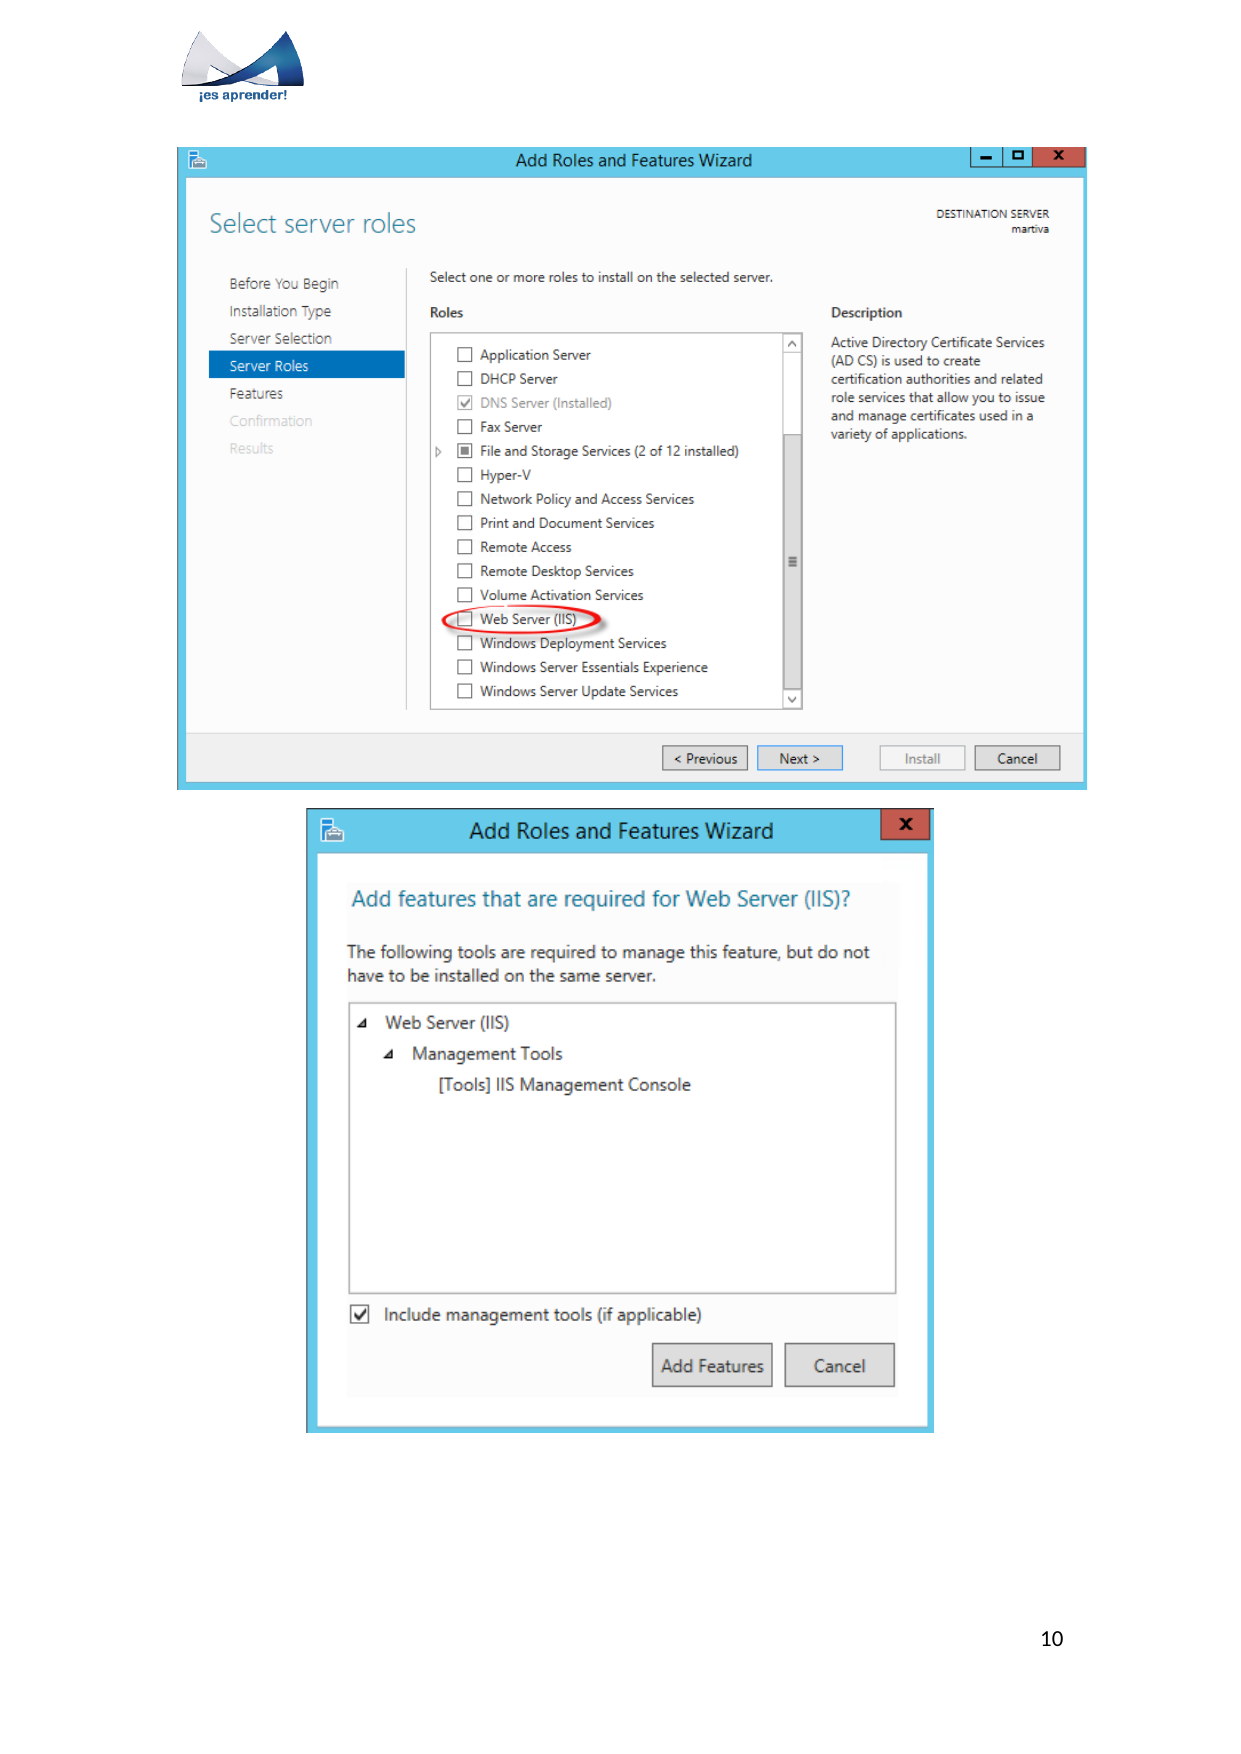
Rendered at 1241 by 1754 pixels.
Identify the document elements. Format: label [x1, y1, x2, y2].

picture [306, 808, 934, 1433]
picture [176, 29, 308, 104]
picture [177, 147, 1088, 790]
